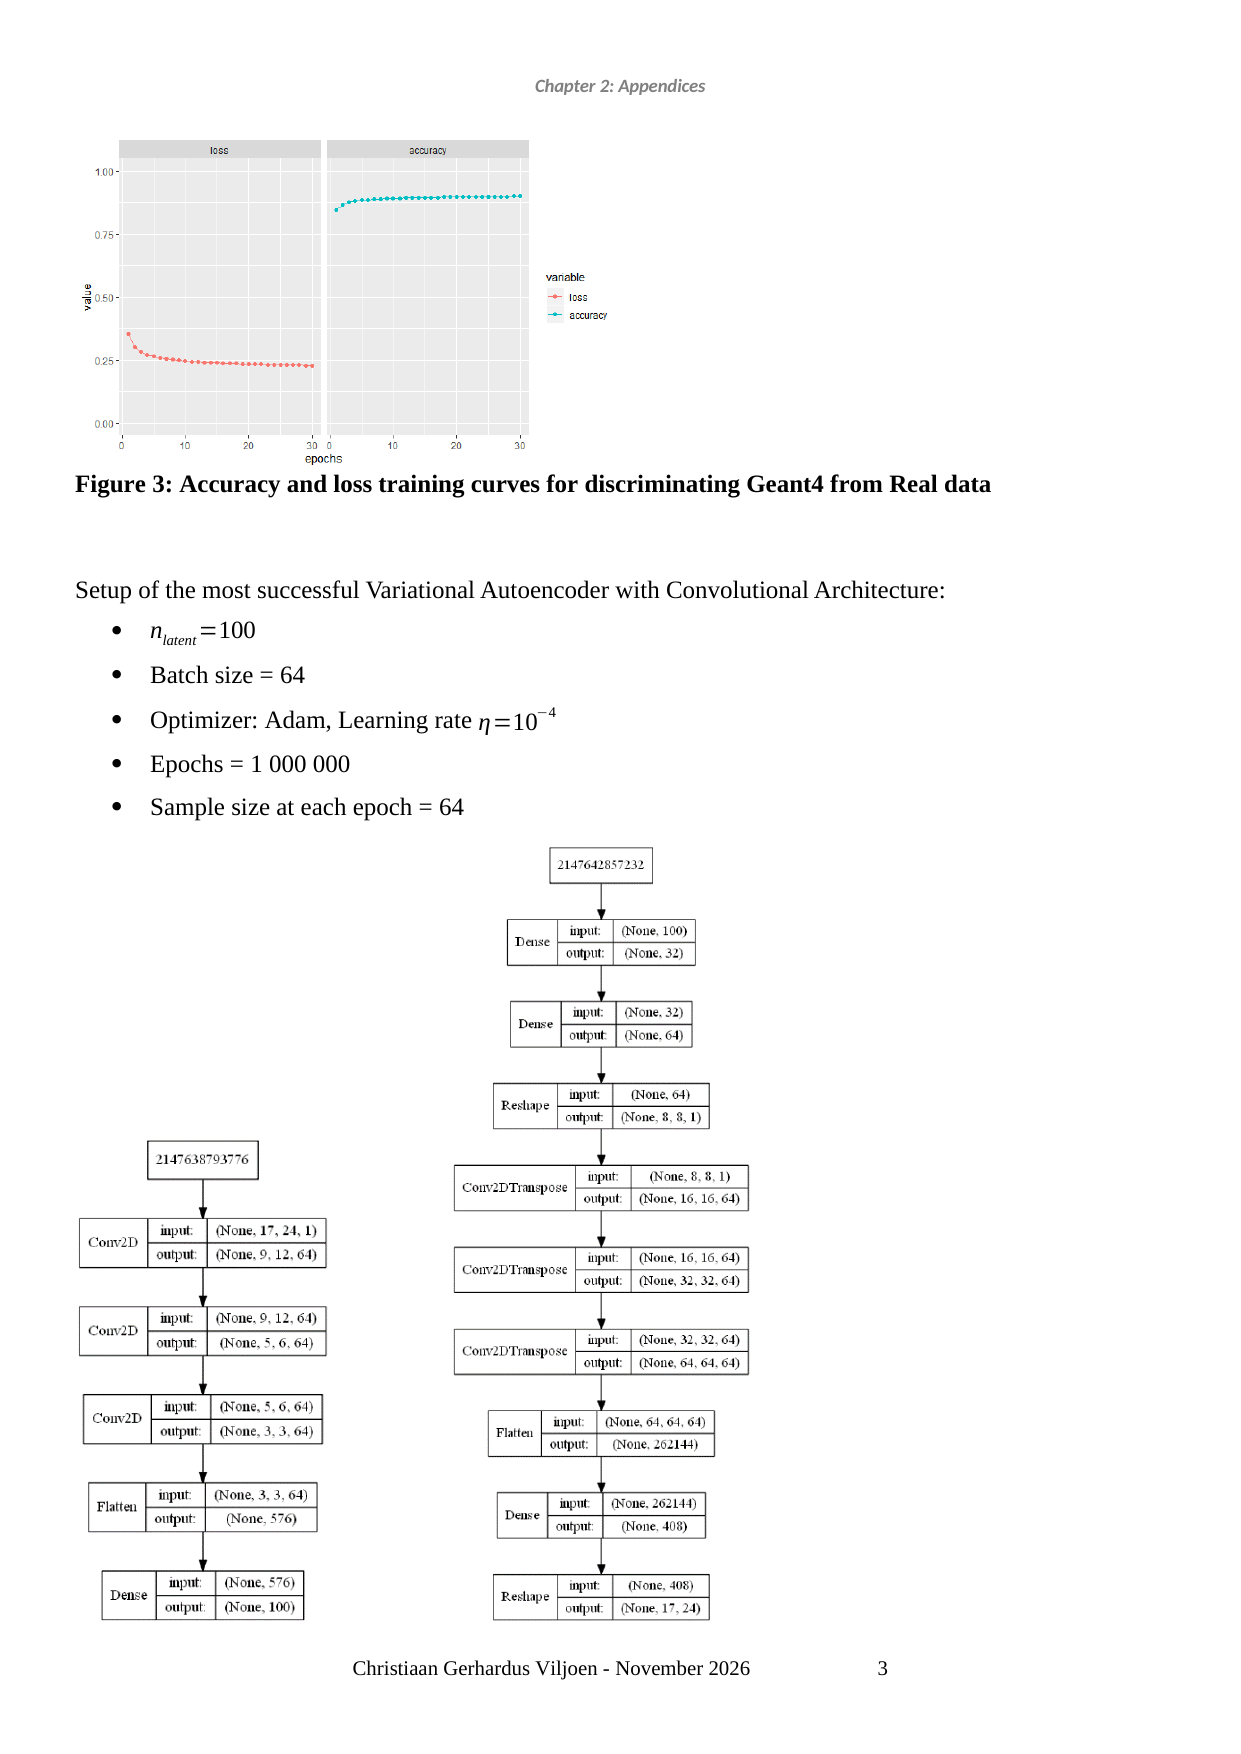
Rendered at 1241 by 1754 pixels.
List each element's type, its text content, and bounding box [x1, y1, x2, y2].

list Epochs = 1 000 000 [112, 749, 1165, 778]
list Sample size at each epoch = 64 [112, 792, 1165, 821]
list Batch size = 64 [112, 661, 1165, 689]
picture [75, 1136, 330, 1624]
picture [450, 843, 752, 1624]
subtitle Setup of the most successful Variational Autoencoder with Convolutional Architecture: [75, 575, 1165, 603]
picture [75, 134, 618, 470]
list Optimizer: Adam, Learning rate [112, 704, 1165, 735]
